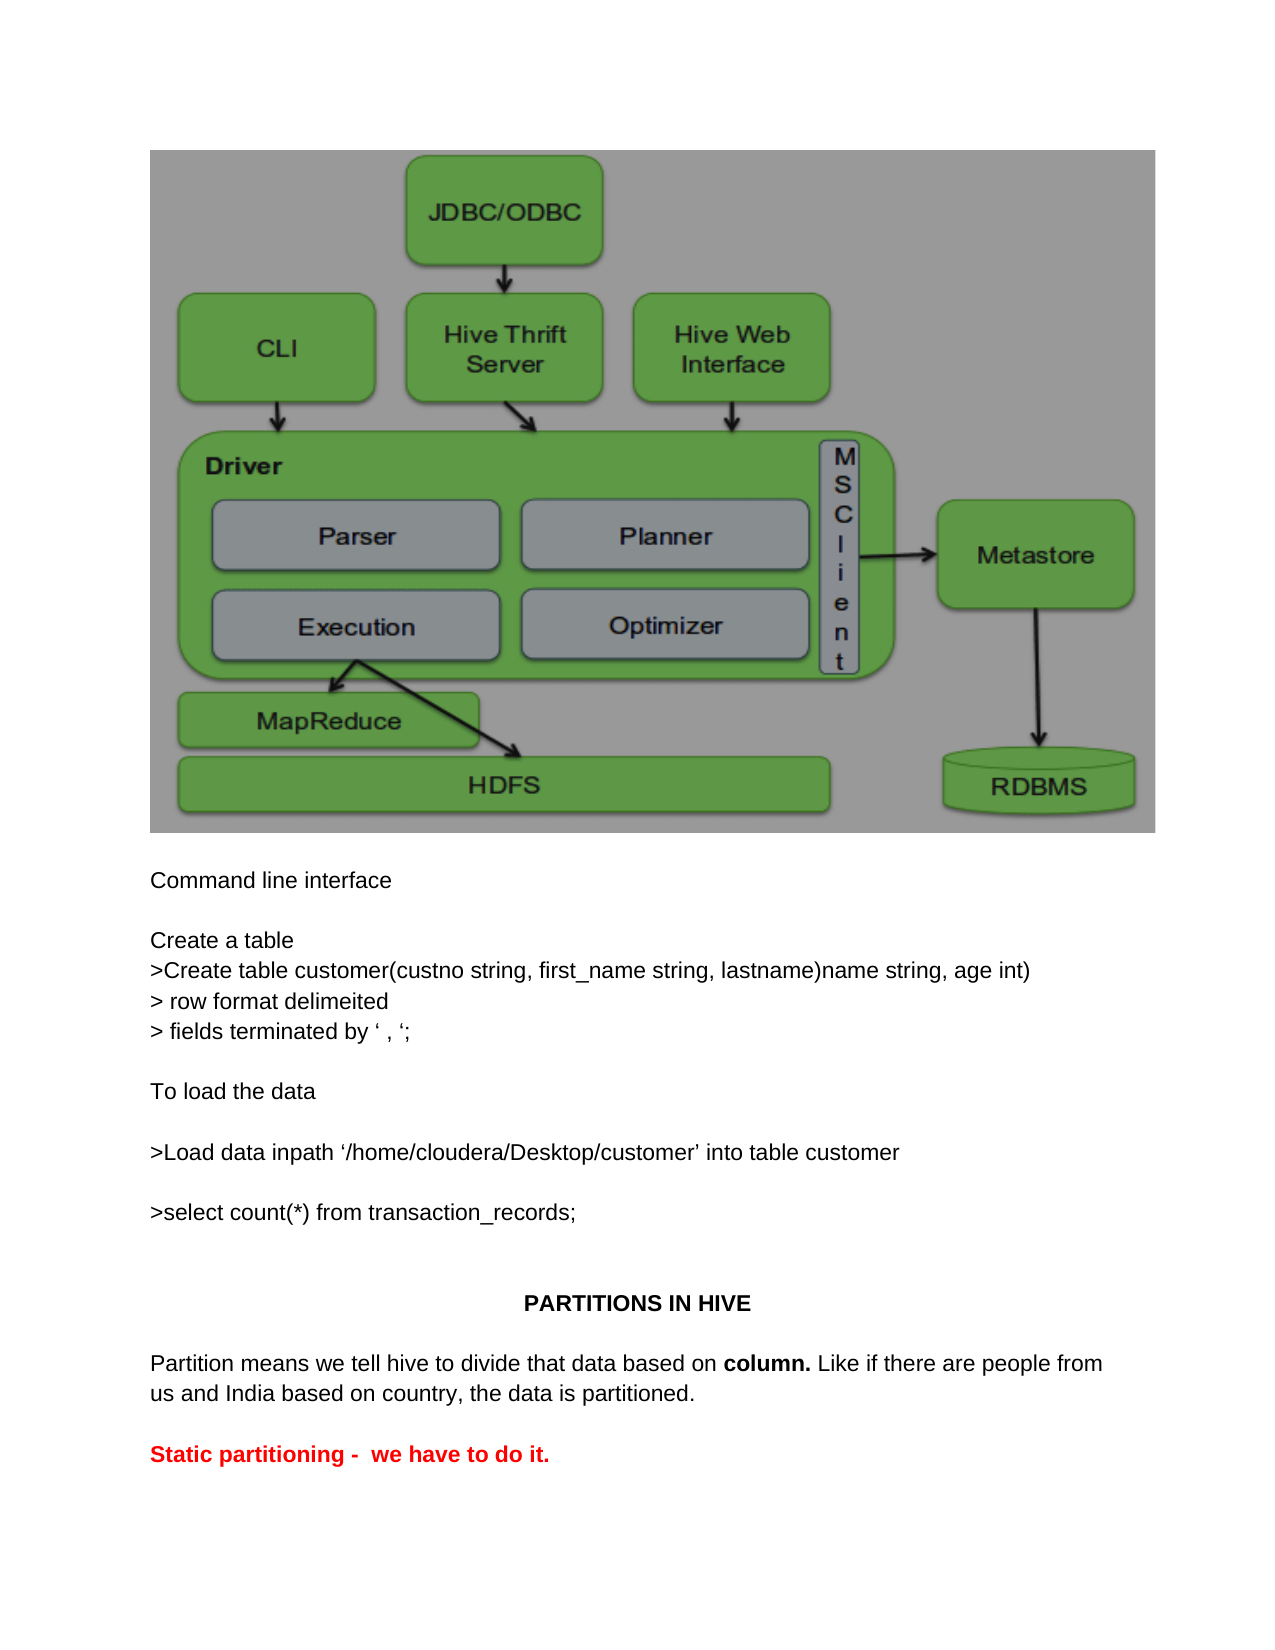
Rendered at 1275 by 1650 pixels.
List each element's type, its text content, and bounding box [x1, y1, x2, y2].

text Create a table [150, 927, 1125, 954]
picture [150, 150, 1156, 833]
text >Load data inpath ‘/home/cloudera/Desktop/customer’ into table customer [150, 1139, 1125, 1165]
text Partition means we tell hive to divide that data based on column. Like if there are people from us and India based on country, the data is partitioned. [150, 1350, 1125, 1407]
text Command line interface [150, 867, 1125, 893]
text >select count(*) from transaction_records; [150, 1199, 1125, 1226]
text > row format delimeited [150, 988, 1125, 1014]
text Static partitioning - we have to do it. [150, 1441, 1125, 1467]
text >Create table customer(custno string, first_name string, lastname)name string, age int) [150, 957, 1125, 984]
text To load the data [150, 1078, 1125, 1105]
text > fields terminated by ‘ , ‘; [150, 1018, 1125, 1044]
text PARTITIONS IN HIVE [150, 1290, 1125, 1316]
